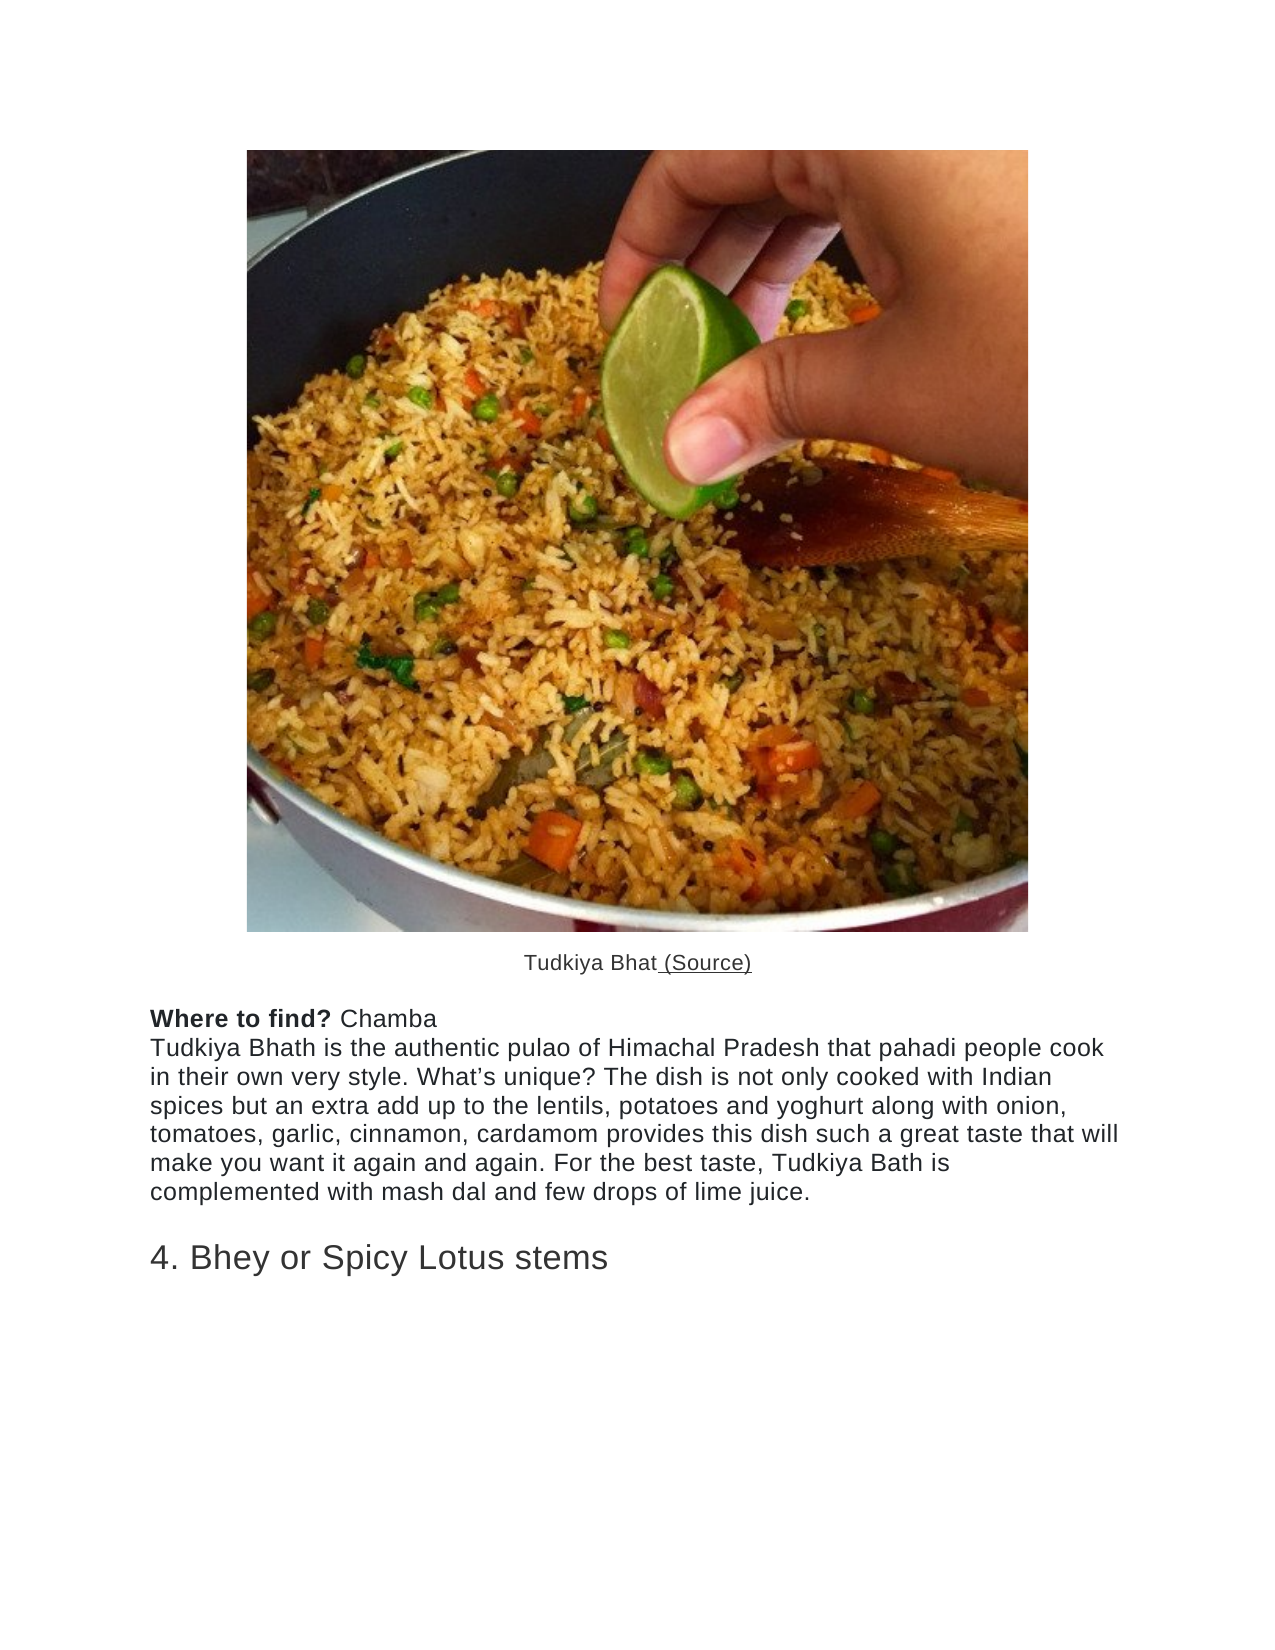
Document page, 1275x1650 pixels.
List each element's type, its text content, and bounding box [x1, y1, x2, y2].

picture [246, 150, 1029, 932]
text Where to find? Chamba Tudkiya Bhath is the authentic pulao of Himachal Pradesh that pahadi people cook in their own very style. What’s unique? The dish is not only cooked with Indian spices but an extra add up to the lentils, potatoes and yoghurt along with onion, tomatoes, garlic, cinnamon, cardamom provides this dish such a great taste that will make you want it again and again. For the best taste, Tudkiya Bath is complemented with mash dal and few drops of lime juice. [150, 1004, 1125, 1206]
subtitle 4. Bhey or Spicy Lotus stems [150, 1237, 1125, 1277]
text Tudkiya Bhat (Source) [150, 950, 1125, 975]
